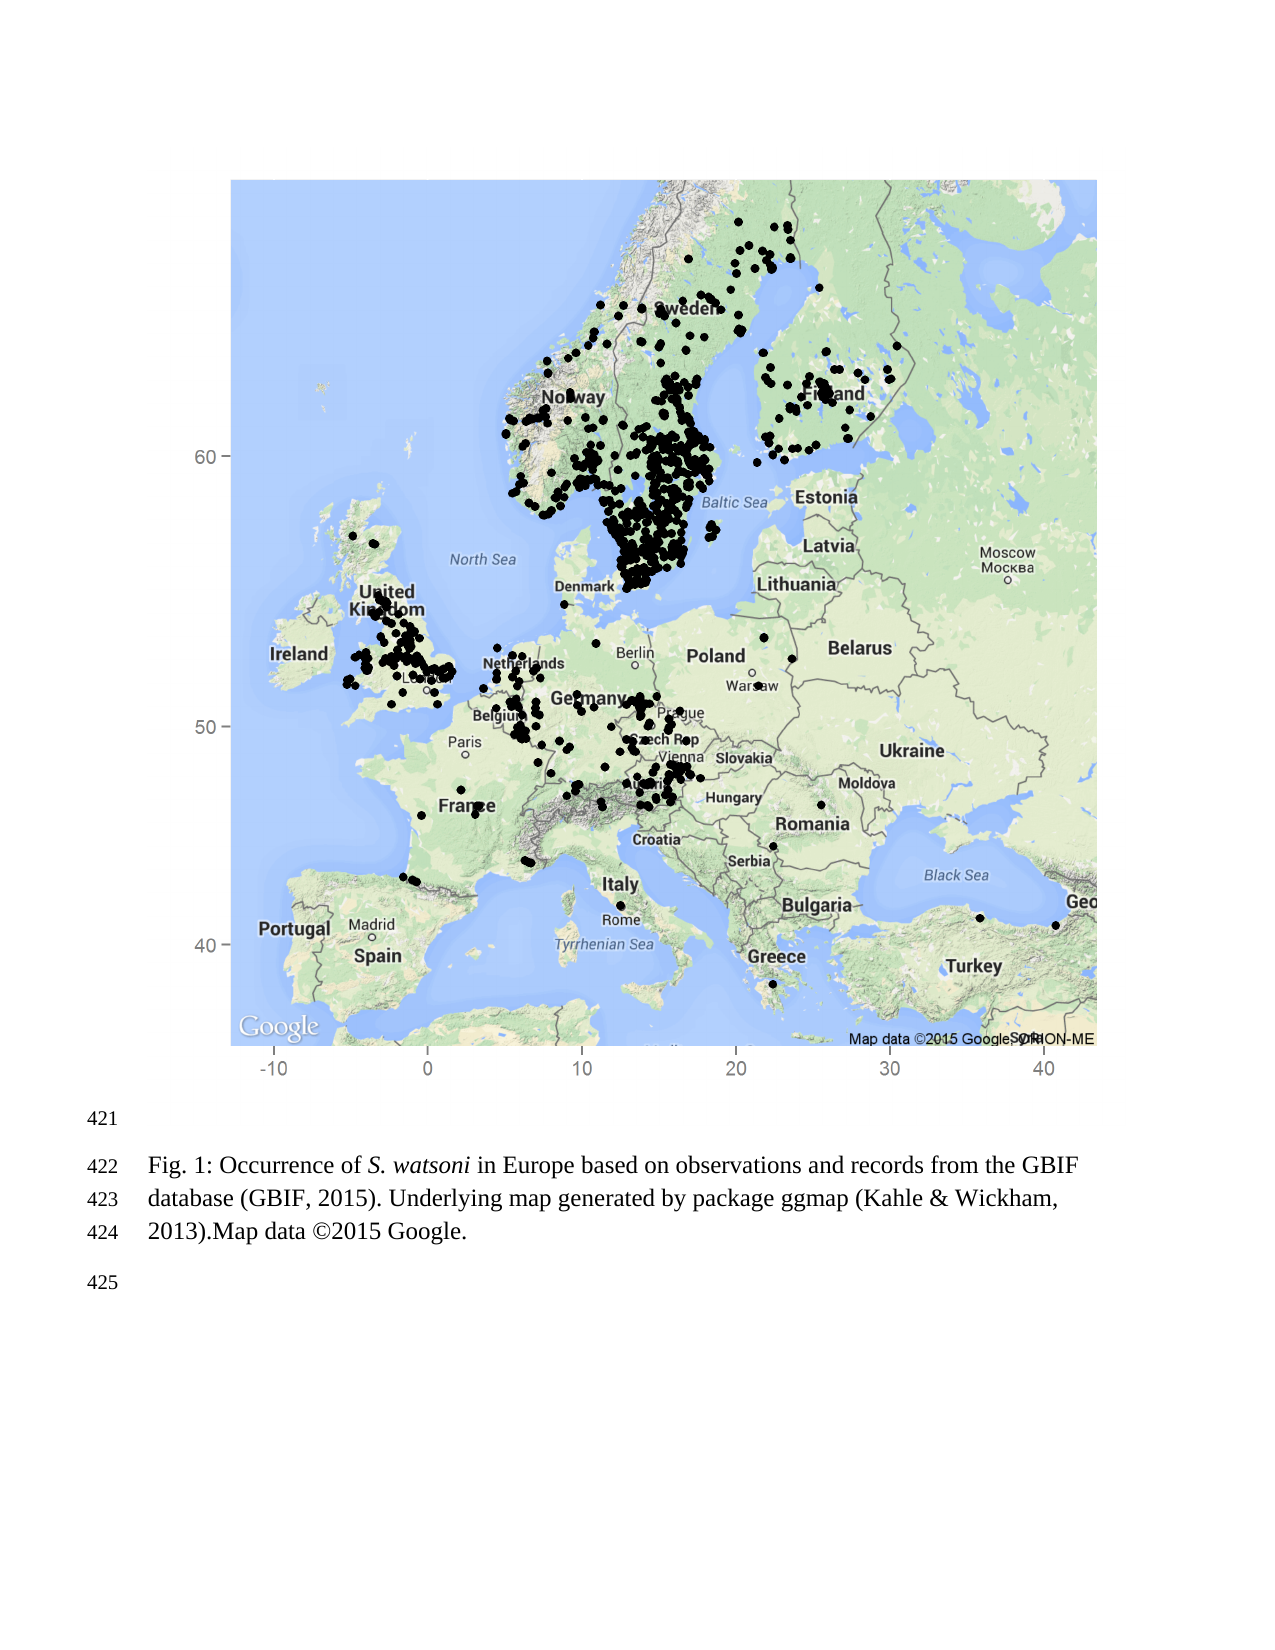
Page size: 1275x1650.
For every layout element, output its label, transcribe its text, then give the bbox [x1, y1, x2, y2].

picture [147, 147, 1126, 1126]
text Fig. 1: Occurrence of S. watsoni in Europe based on observations and records from the GBIF database (GBIF, 2015). Underlying map generated by package ggmap (Kahle & Wickham, 2013).Map data ©2015 Google. [148, 1150, 1127, 1245]
